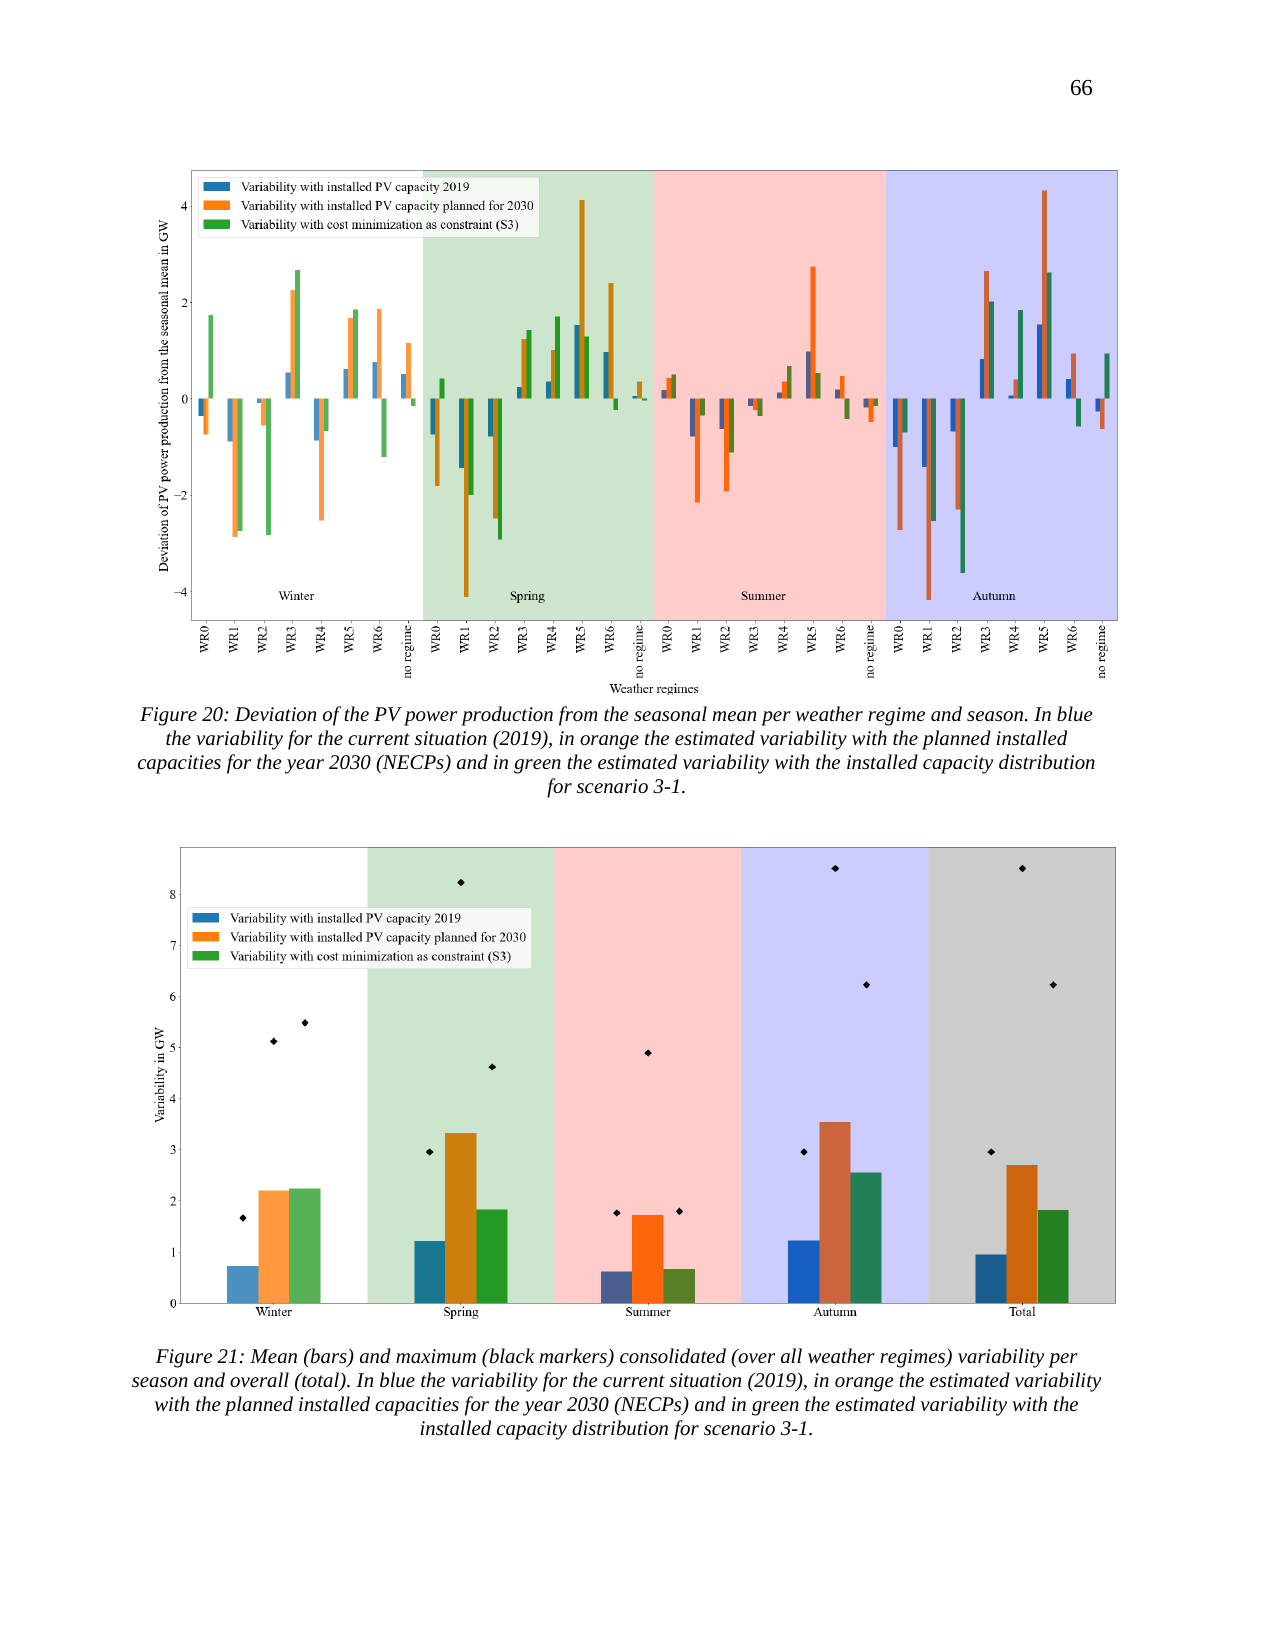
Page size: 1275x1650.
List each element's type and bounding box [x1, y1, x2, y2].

picture [146, 163, 1128, 695]
picture [144, 838, 1128, 1332]
